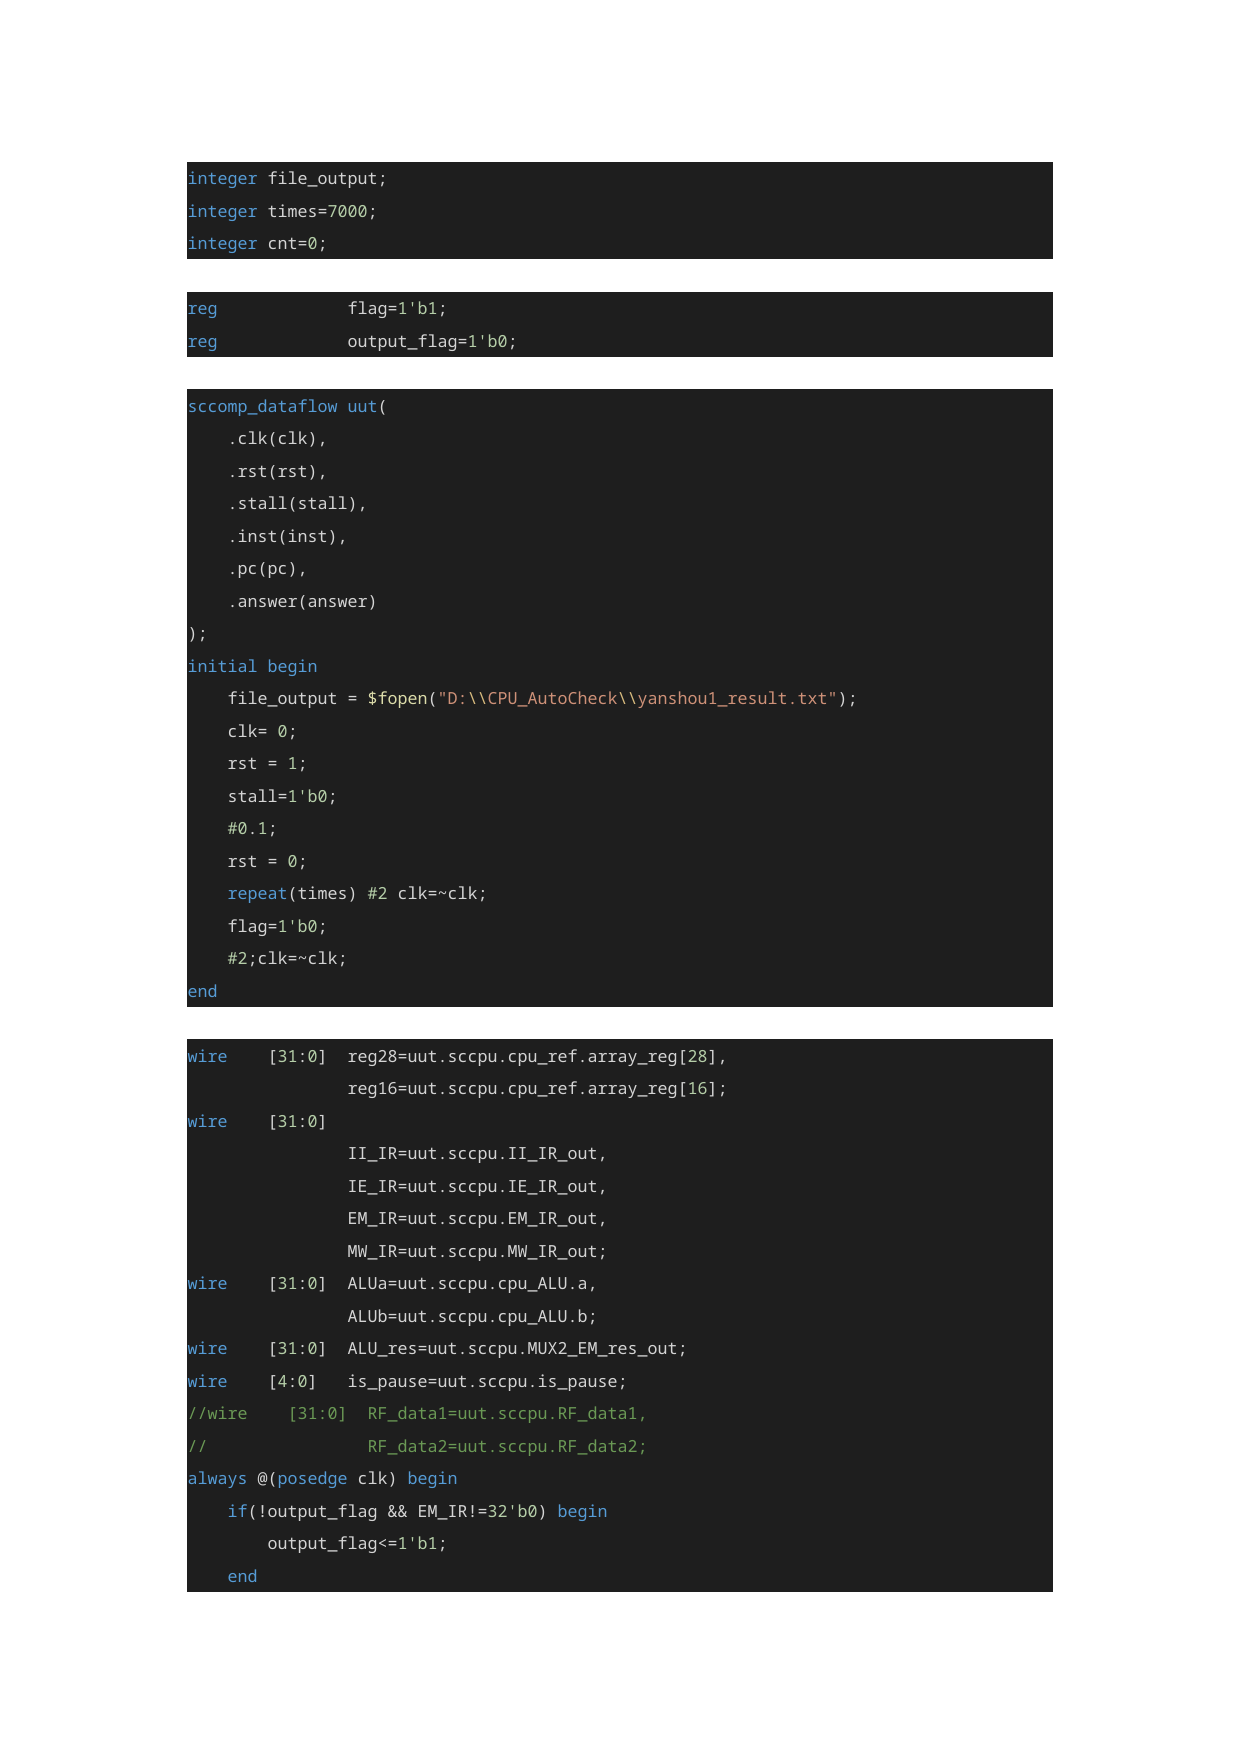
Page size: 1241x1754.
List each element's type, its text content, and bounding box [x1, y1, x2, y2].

text // RF_data2=uut.sccpu.RF_data2; [187, 1429, 1053, 1462]
text rst = 1; [187, 747, 1053, 779]
text reg output_flag=1'b0; [187, 324, 1053, 357]
text wire [31:0] ALU_res=uut.sccpu.MUX2_EM_res_out; [187, 1332, 1053, 1364]
text #2;clk=~clk; [187, 942, 1053, 974]
text integer cnt=0; [187, 227, 1053, 259]
text II_IR=uut.sccpu.II_IR_out, [187, 1137, 1053, 1169]
text #0.1; [187, 812, 1053, 844]
text //wire [31:0] RF_data1=uut.sccpu.RF_data1, [187, 1397, 1053, 1429]
text .answer(answer) [187, 584, 1053, 617]
text MW_IR=uut.sccpu.MW_IR_out; [187, 1234, 1053, 1267]
text ); [187, 617, 1053, 649]
text IE_IR=uut.sccpu.IE_IR_out, [187, 1169, 1053, 1202]
text .clk(clk), [187, 422, 1053, 454]
text ALUb=uut.sccpu.cpu_ALU.b; [187, 1299, 1053, 1332]
text rst = 0; [187, 844, 1053, 877]
text .pc(pc), [187, 552, 1053, 584]
text end [187, 1559, 1053, 1592]
text wire [4:0] is_pause=uut.sccpu.is_pause; [187, 1364, 1053, 1397]
text file_output = $fopen("D:\\CPU_AutoCheck\\yanshou1_result.txt"); [187, 682, 1053, 714]
text stall=1'b0; [187, 779, 1053, 812]
text reg flag=1'b1; [187, 292, 1053, 324]
text end [187, 974, 1053, 1007]
text .stall(stall), [187, 487, 1053, 519]
text sccomp_dataflow uut( [187, 389, 1053, 422]
text if(!output_flag && EM_IR!=32'b0) begin [187, 1494, 1053, 1527]
text integer times=7000; [187, 194, 1053, 227]
text wire [31:0] ALUa=uut.sccpu.cpu_ALU.a, [187, 1267, 1053, 1299]
text flag=1'b0; [187, 909, 1053, 942]
text initial begin [187, 649, 1053, 682]
text .rst(rst), [187, 454, 1053, 487]
text always @(posedge clk) begin [187, 1462, 1053, 1494]
text output_flag<=1'b1; [187, 1527, 1053, 1559]
text integer file_output; [187, 162, 1053, 194]
text wire [31:0] [187, 1104, 1053, 1137]
text reg16=uut.sccpu.cpu_ref.array_reg[16]; [187, 1072, 1053, 1104]
text EM_IR=uut.sccpu.EM_IR_out, [187, 1202, 1053, 1234]
text repeat(times) #2 clk=~clk; [187, 877, 1053, 909]
text wire [31:0] reg28=uut.sccpu.cpu_ref.array_reg[28], [187, 1039, 1053, 1072]
text clk= 0; [187, 714, 1053, 747]
text .inst(inst), [187, 519, 1053, 552]
